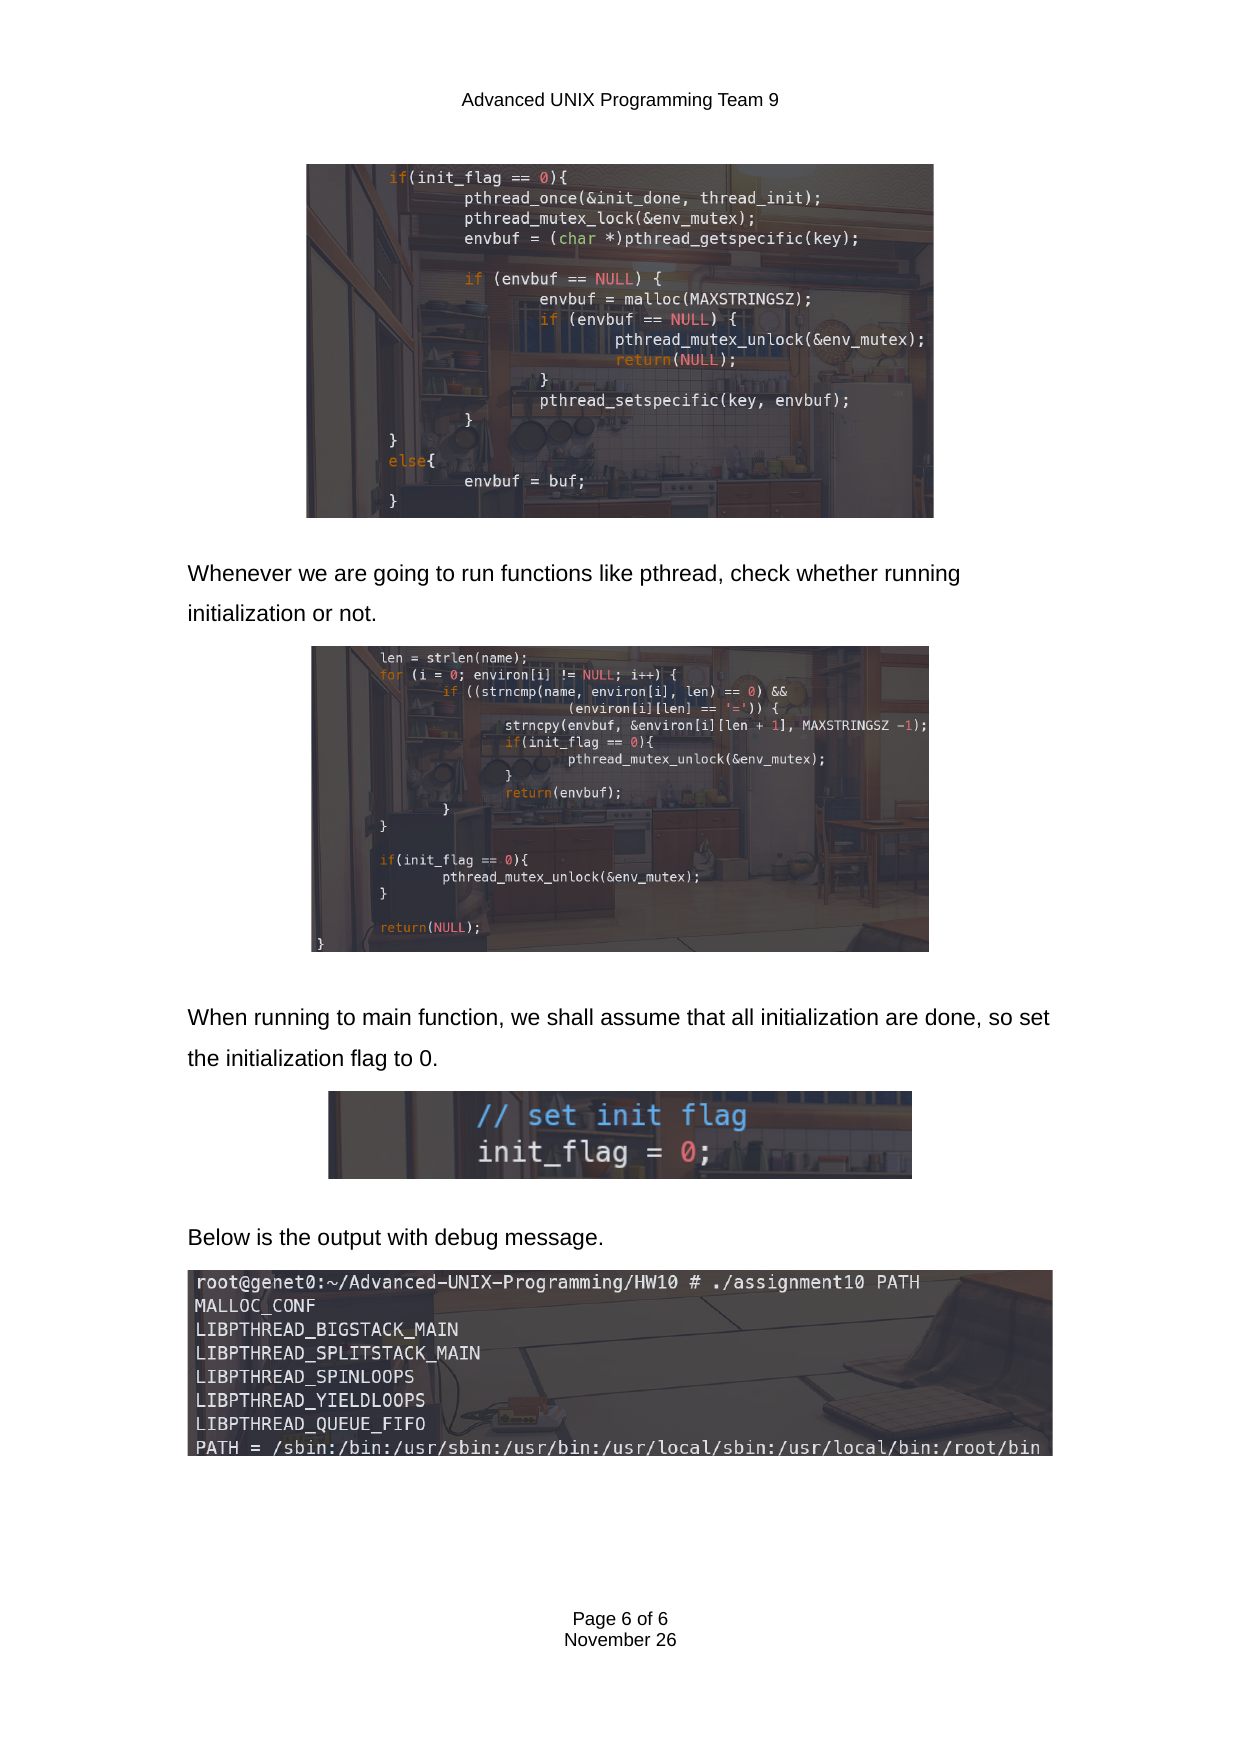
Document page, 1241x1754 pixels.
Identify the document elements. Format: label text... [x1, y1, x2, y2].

picture [306, 164, 934, 518]
picture [187, 1270, 1053, 1456]
text Below is the output with debug message. [187, 1218, 1053, 1256]
picture [328, 1091, 912, 1179]
text When running to main function, we shall assume that all initialization are done, so set the initialization flag to 0. [187, 999, 1053, 1077]
picture [311, 646, 929, 952]
text Whenever we are going to run functions like pthread, check whether running initialization or not. [187, 554, 1053, 632]
